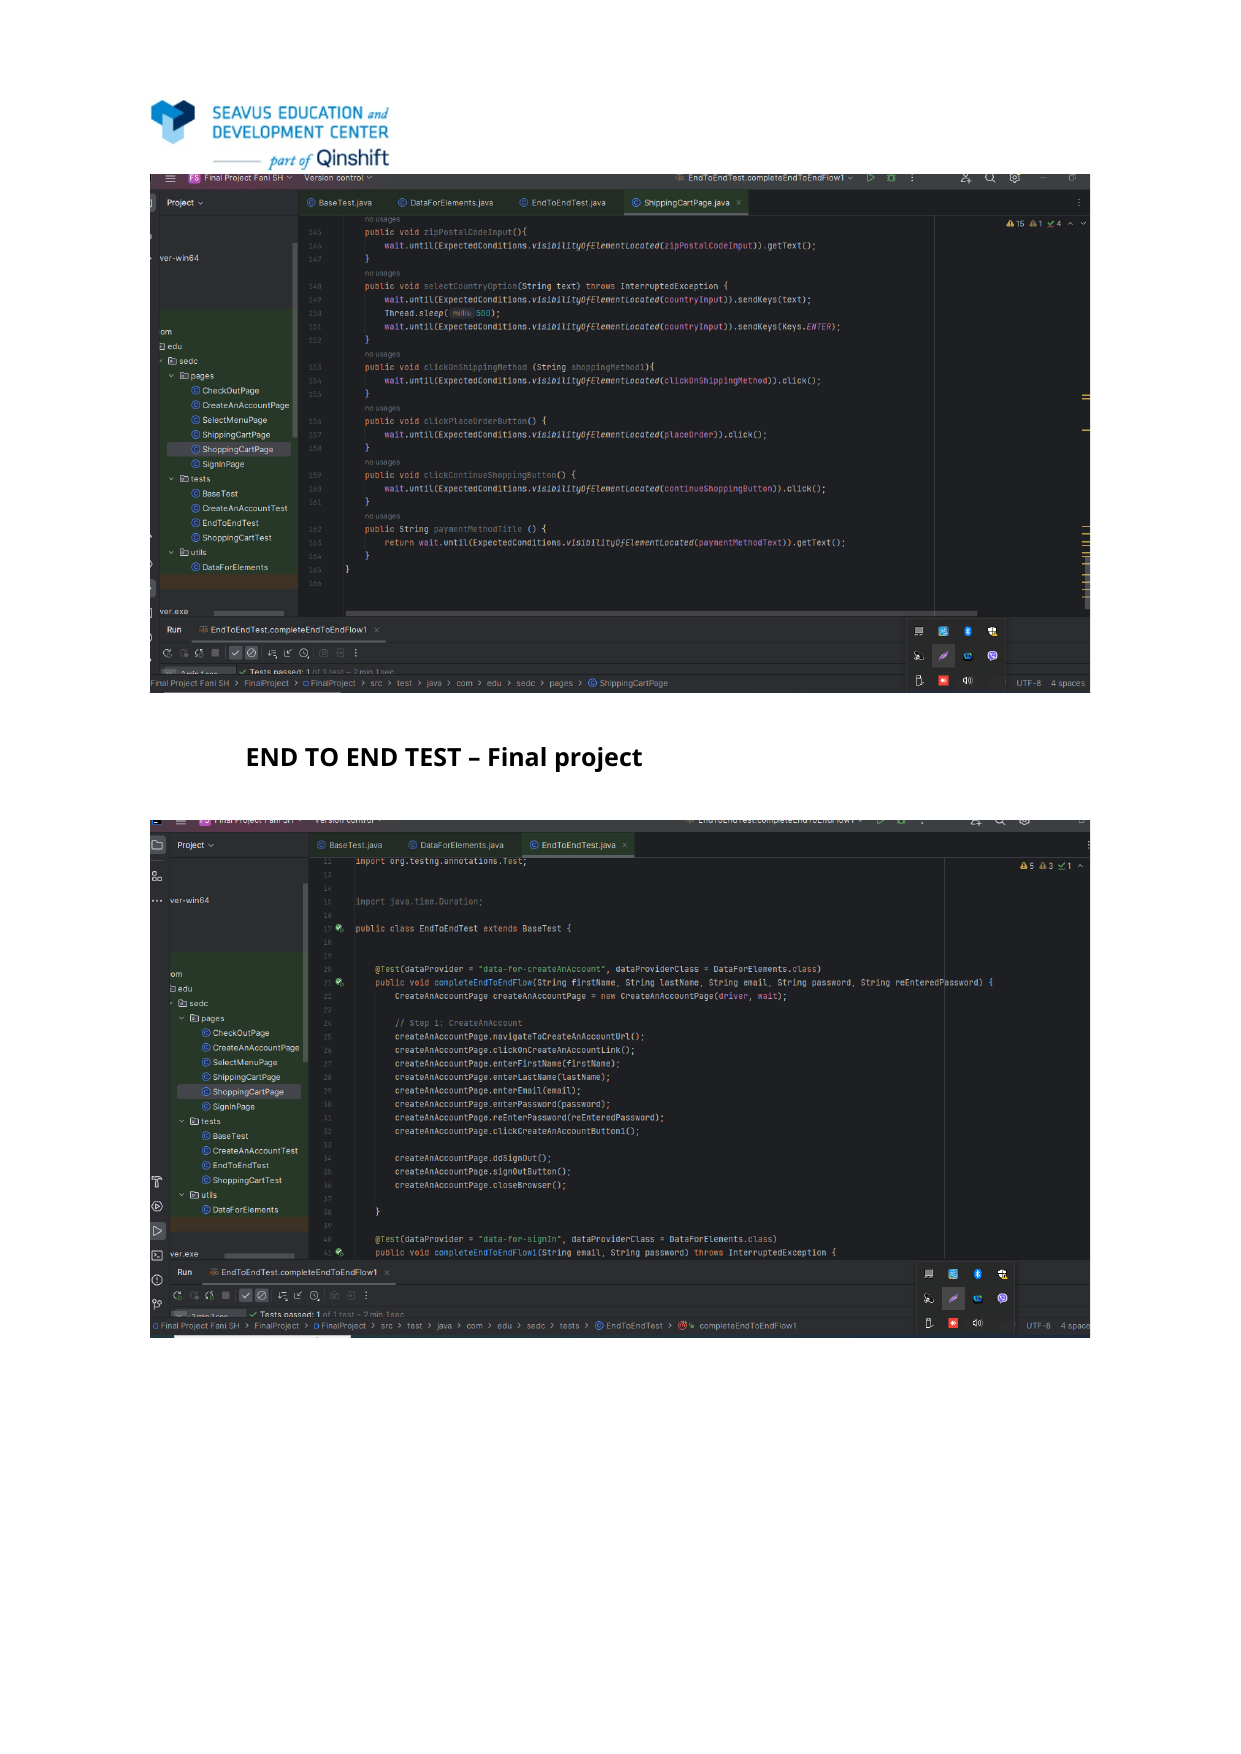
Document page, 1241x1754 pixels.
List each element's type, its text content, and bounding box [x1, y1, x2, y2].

text END TO END TEST – Final project [150, 739, 1090, 774]
picture [150, 820, 1091, 1338]
picture [150, 75, 1091, 693]
